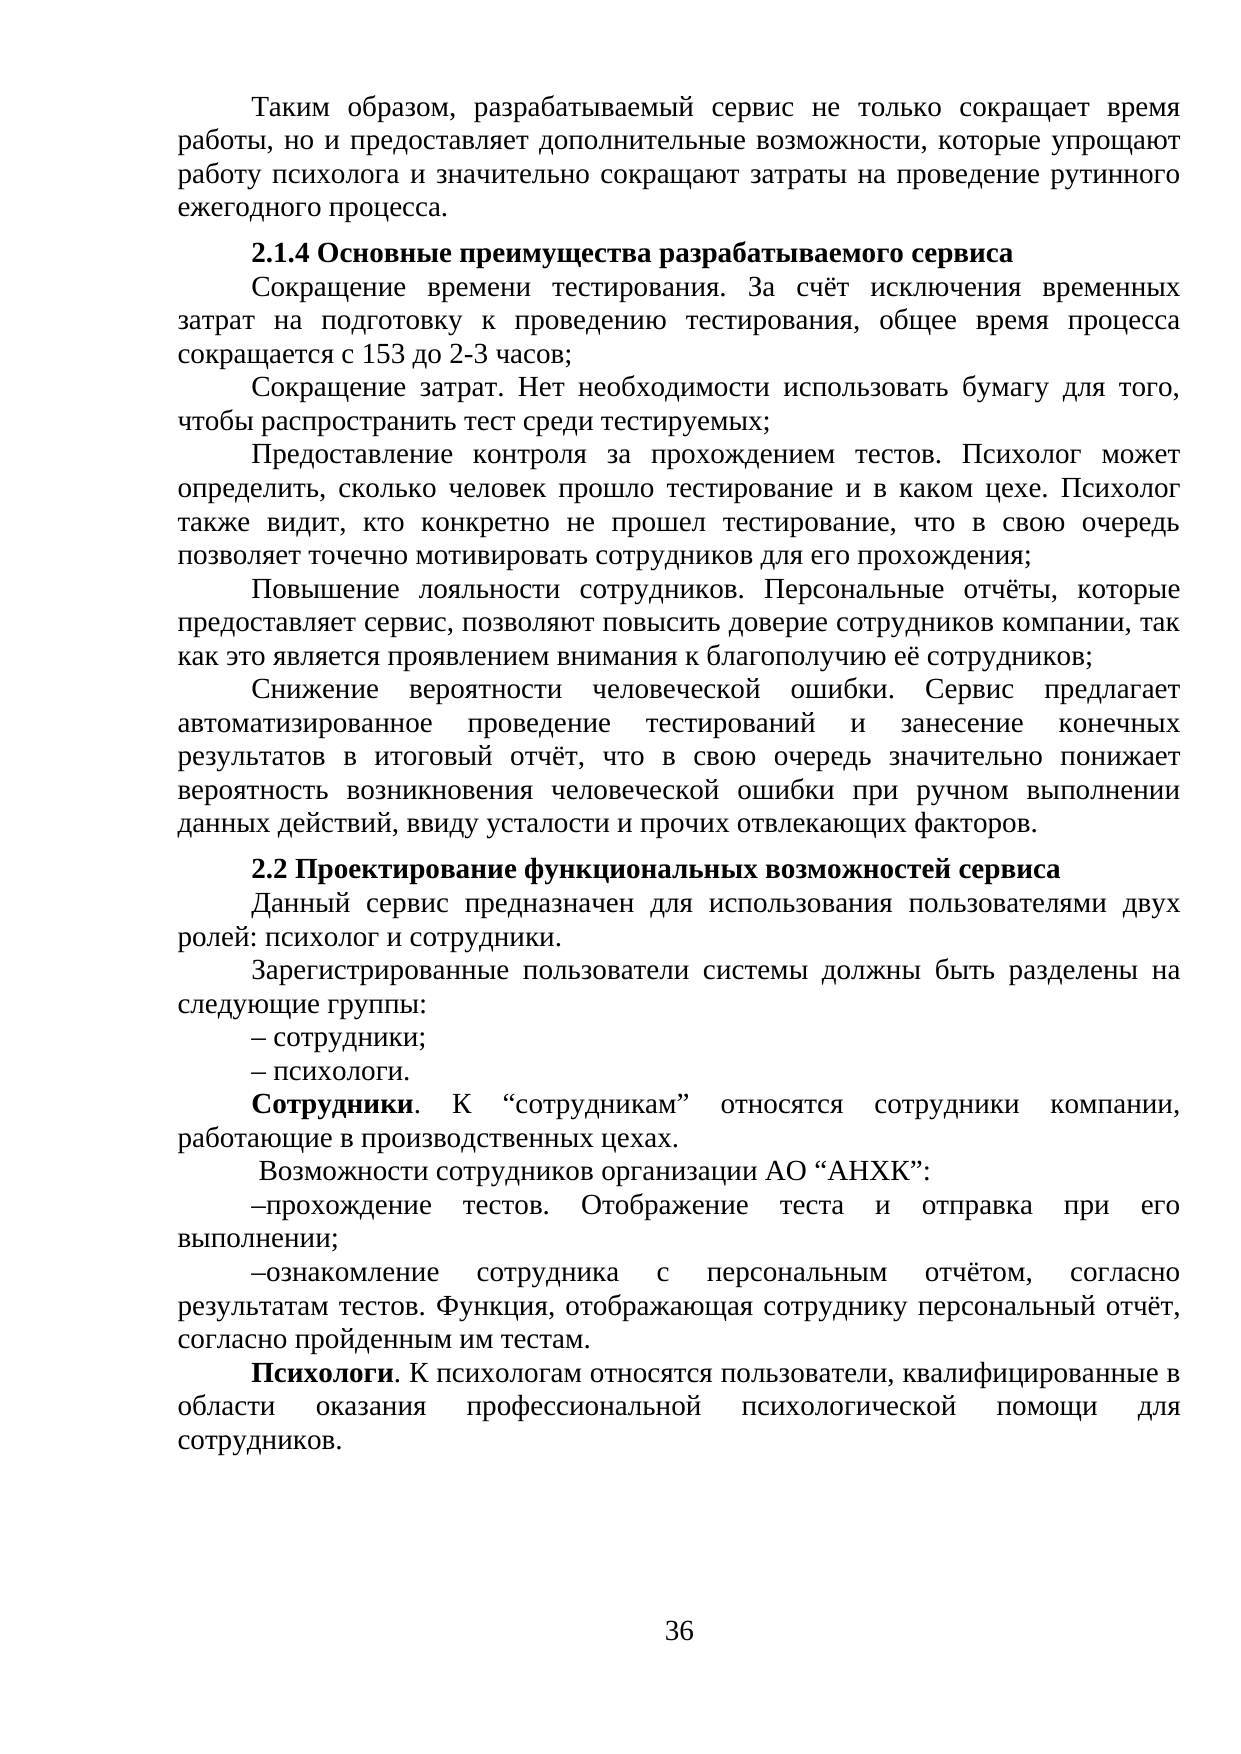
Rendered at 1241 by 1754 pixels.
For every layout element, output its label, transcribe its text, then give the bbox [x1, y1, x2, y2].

list ознакомление сотрудника с персональным отчётом, согласно результатам тестов. Функция, отображающая сотруднику персональный отчёт, согласно пройденным им тестам. [177, 1254, 1181, 1355]
text Данный сервис предназначен для использования пользователями двух ролей: психолог и сотрудники. [177, 885, 1181, 952]
text Психологи. К психологам относятся пользователи, квалифицированные в области оказания профессиональной психологической помощи для сотрудников. [177, 1355, 1181, 1455]
text Сотрудники. К “сотрудникам” относятся сотрудники компании, работающие в производственных цехах. [177, 1086, 1181, 1153]
text Возможности сотрудников организации АО “АНХК”: [177, 1153, 1181, 1187]
text Предоставление контроля за прохождением тестов. Психолог может определить, сколько человек прошло тестирование и в каком цехе. Психолог также видит, кто конкретно не прошел тестирование, что в свою очередь позволяет точечно мотивировать сотрудников для его прохождения; [177, 437, 1181, 571]
list психологи. [177, 1053, 1181, 1086]
text Сокращение затрат. Нет необходимости использовать бумагу для того, чтобы распространить тест среди тестируемых; [177, 369, 1181, 437]
text Таким образом, разрабатываемый сервис не только сокращает время работы, но и предоставляет дополнительные возможности, которые упрощают работу психолога и значительно сокращают затраты на проведение рутинного ежегодного процесса. [177, 89, 1181, 223]
text Зарегистрированные пользователи системы должны быть разделены на следующие группы: [177, 952, 1181, 1019]
text Повышение лояльности сотрудников. Персональные отчёты, которые предоставляет сервис, позволяют повысить доверие сотрудников компании, так как это является проявлением внимания к благополучию её сотрудников; [177, 571, 1181, 671]
text 2.1.4 Основные преимущества разрабатываемого сервиса [177, 235, 1181, 269]
text Сокращение времени тестирования. За счёт исключения временных затрат на подготовку к проведению тестирования, общее время процесса сокращается с 153 до 2-3 часов; [177, 269, 1181, 369]
subtitle 2.2 Проектирование функциональных возможностей сервиса [177, 852, 1181, 885]
text Снижение вероятности человеческой ошибки. Сервис предлагает автоматизированное проведение тестирований и занесение конечных результатов в итоговый отчёт, что в свою очередь значительно понижает вероятность возникновения человеческой ошибки при ручном выполнении данных действий, ввиду усталости и прочих отвлекающих факторов. [177, 671, 1181, 839]
list прохождение тестов. Отображение теста и отправка при его выполнении; [177, 1187, 1181, 1254]
list сотрудники; [177, 1019, 1181, 1053]
